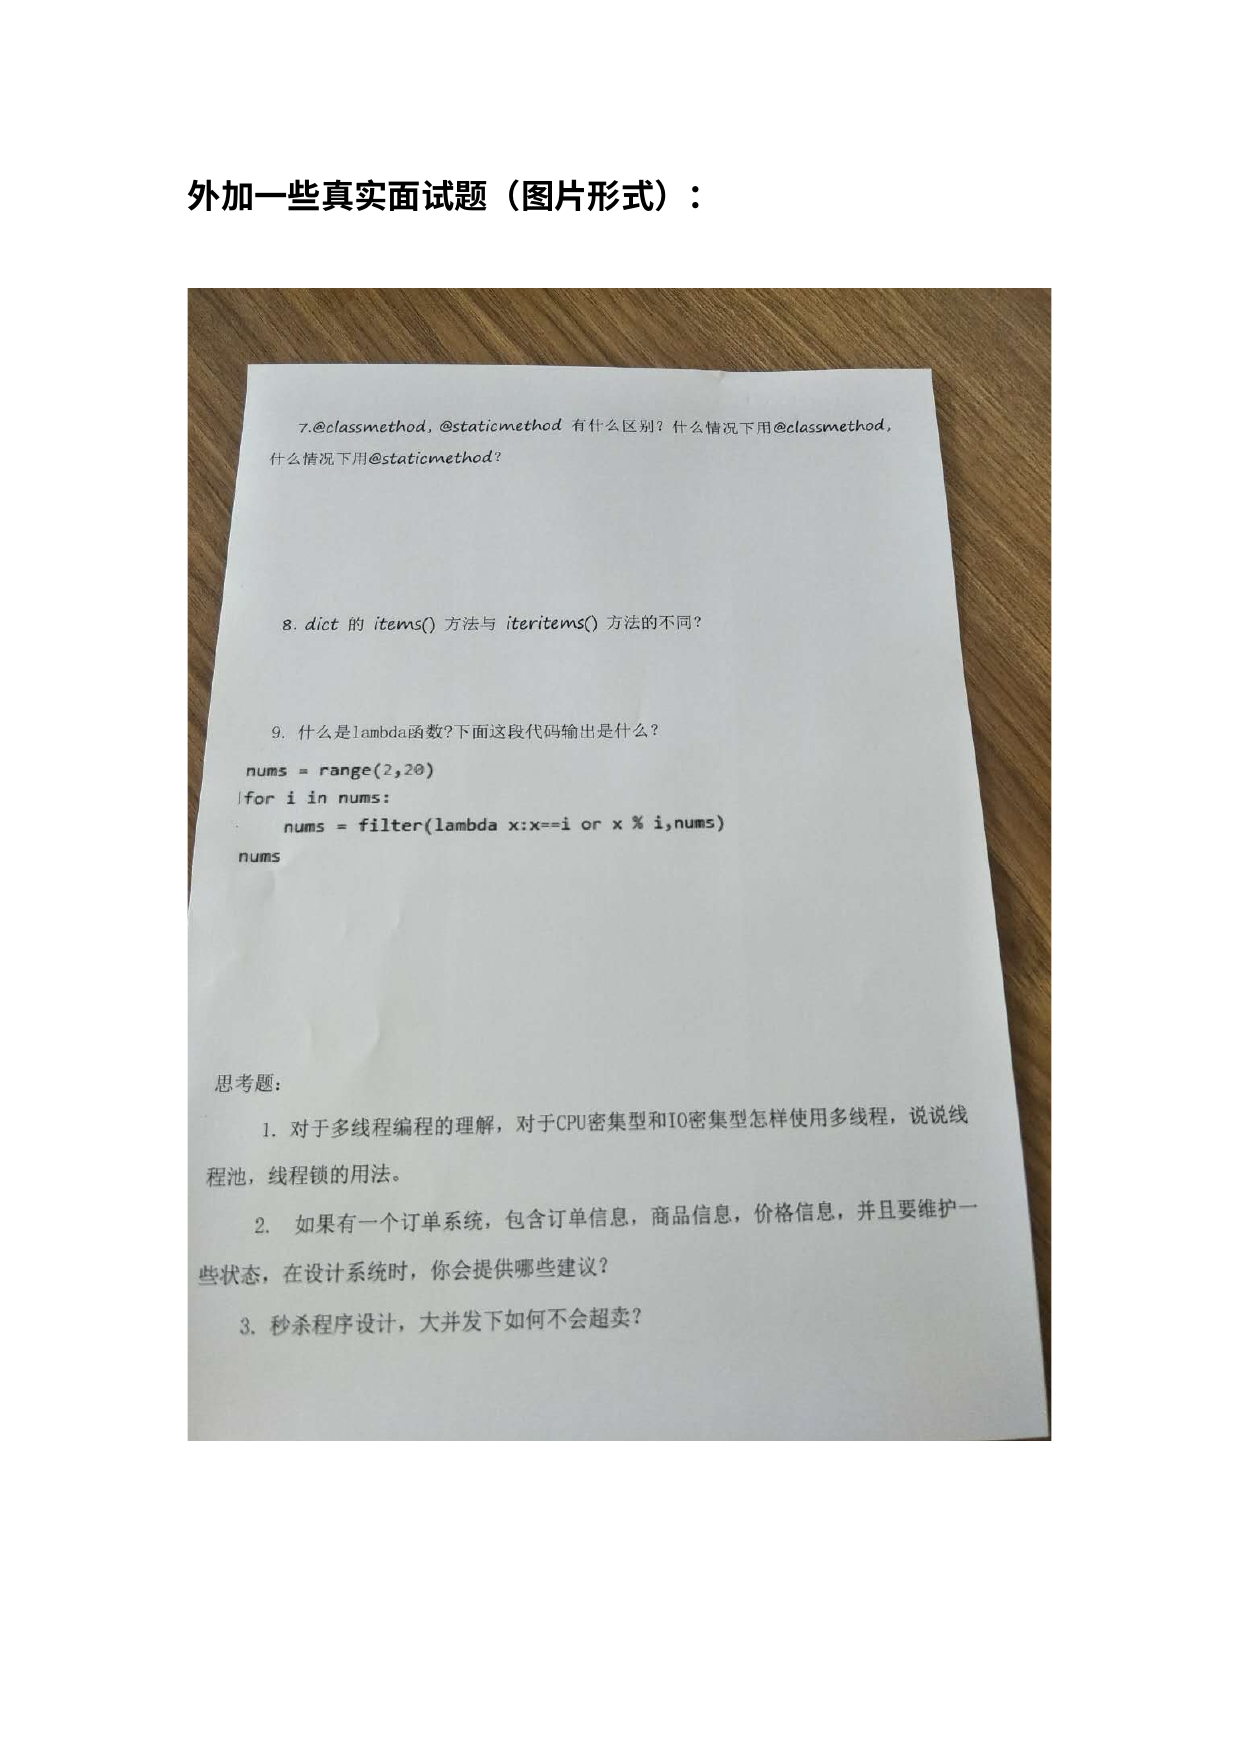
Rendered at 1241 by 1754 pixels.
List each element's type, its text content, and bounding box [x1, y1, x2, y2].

subtitle 外加一些真实面试题（图片形式）： [187, 162, 1053, 227]
picture [187, 288, 1052, 1441]
